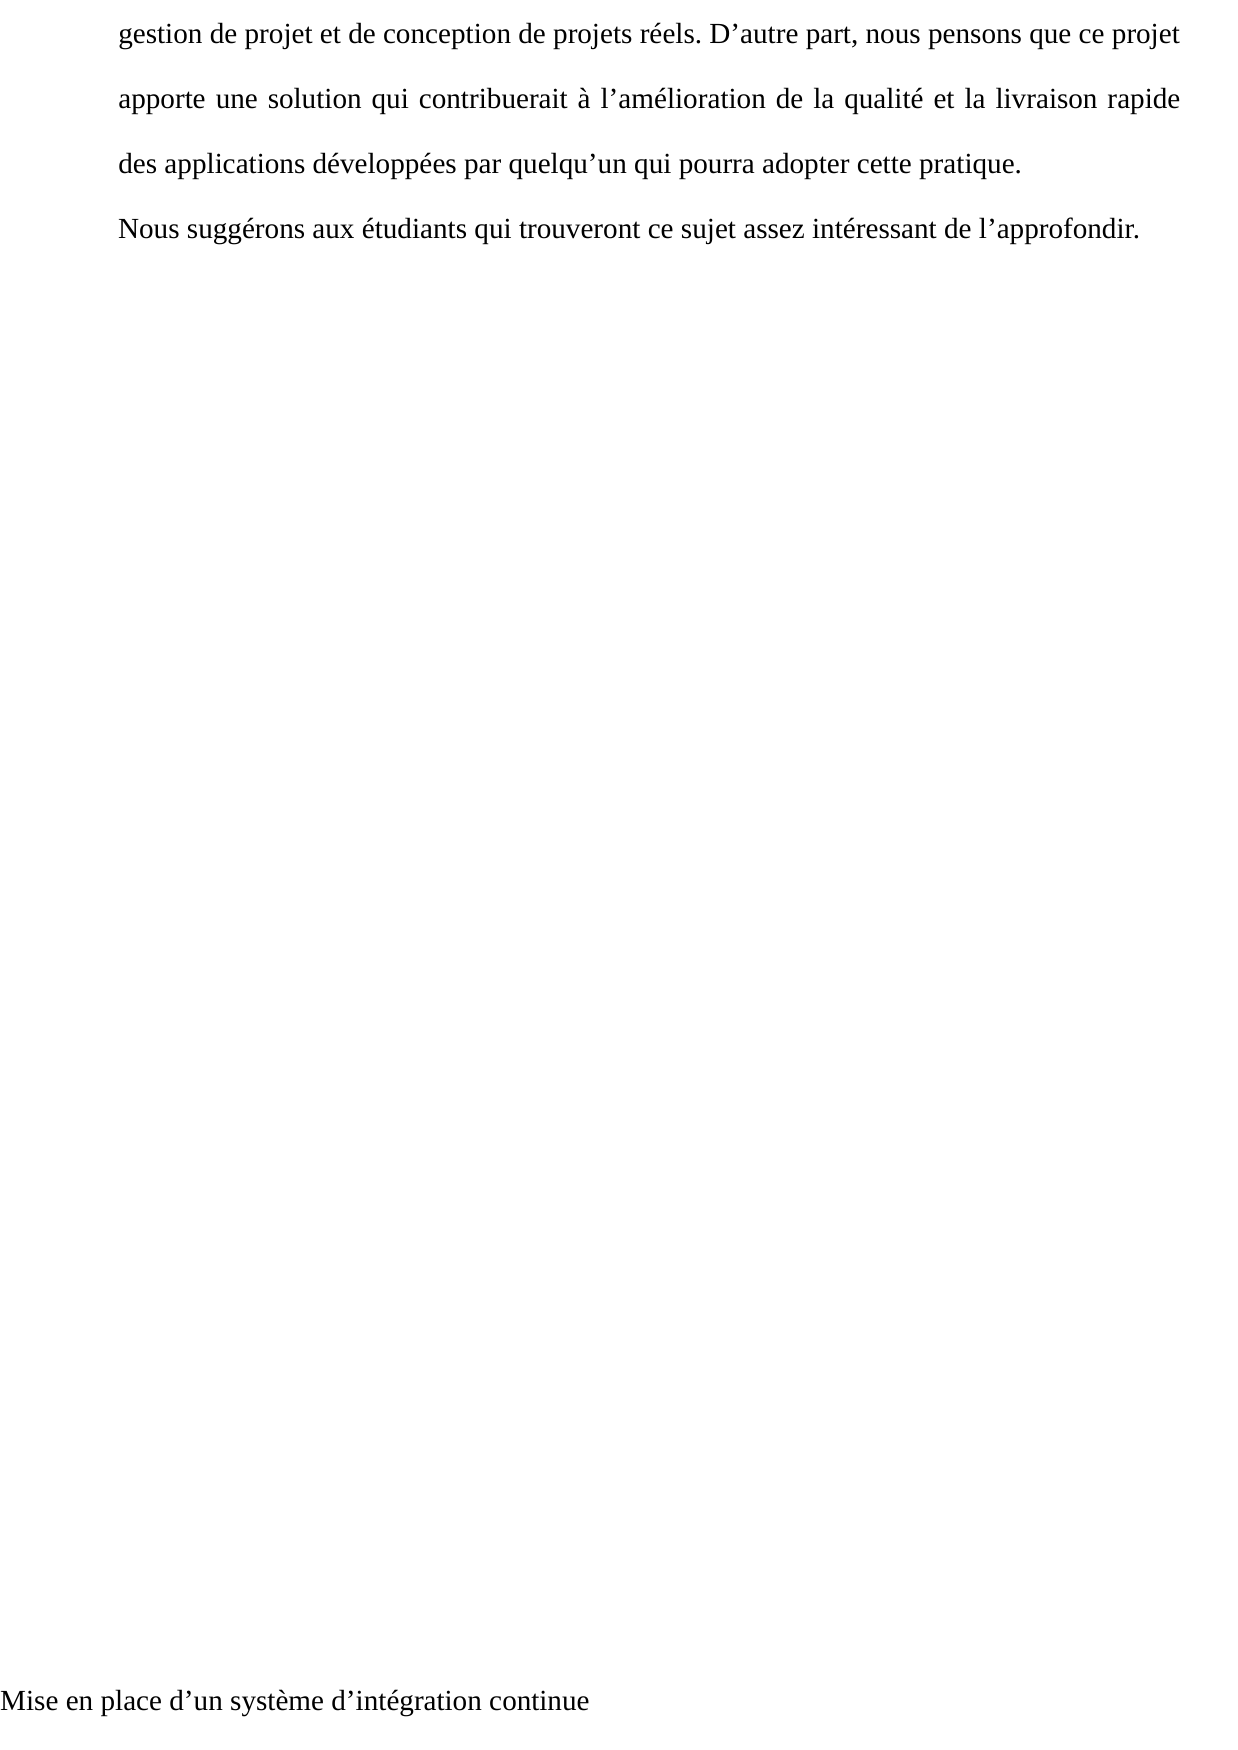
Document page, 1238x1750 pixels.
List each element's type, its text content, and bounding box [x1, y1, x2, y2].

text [118, 0, 1181, 195]
text Nous suggérons aux étudiants qui trouveront ce sujet assez intéressant de l’approfondir. [118, 195, 1181, 260]
